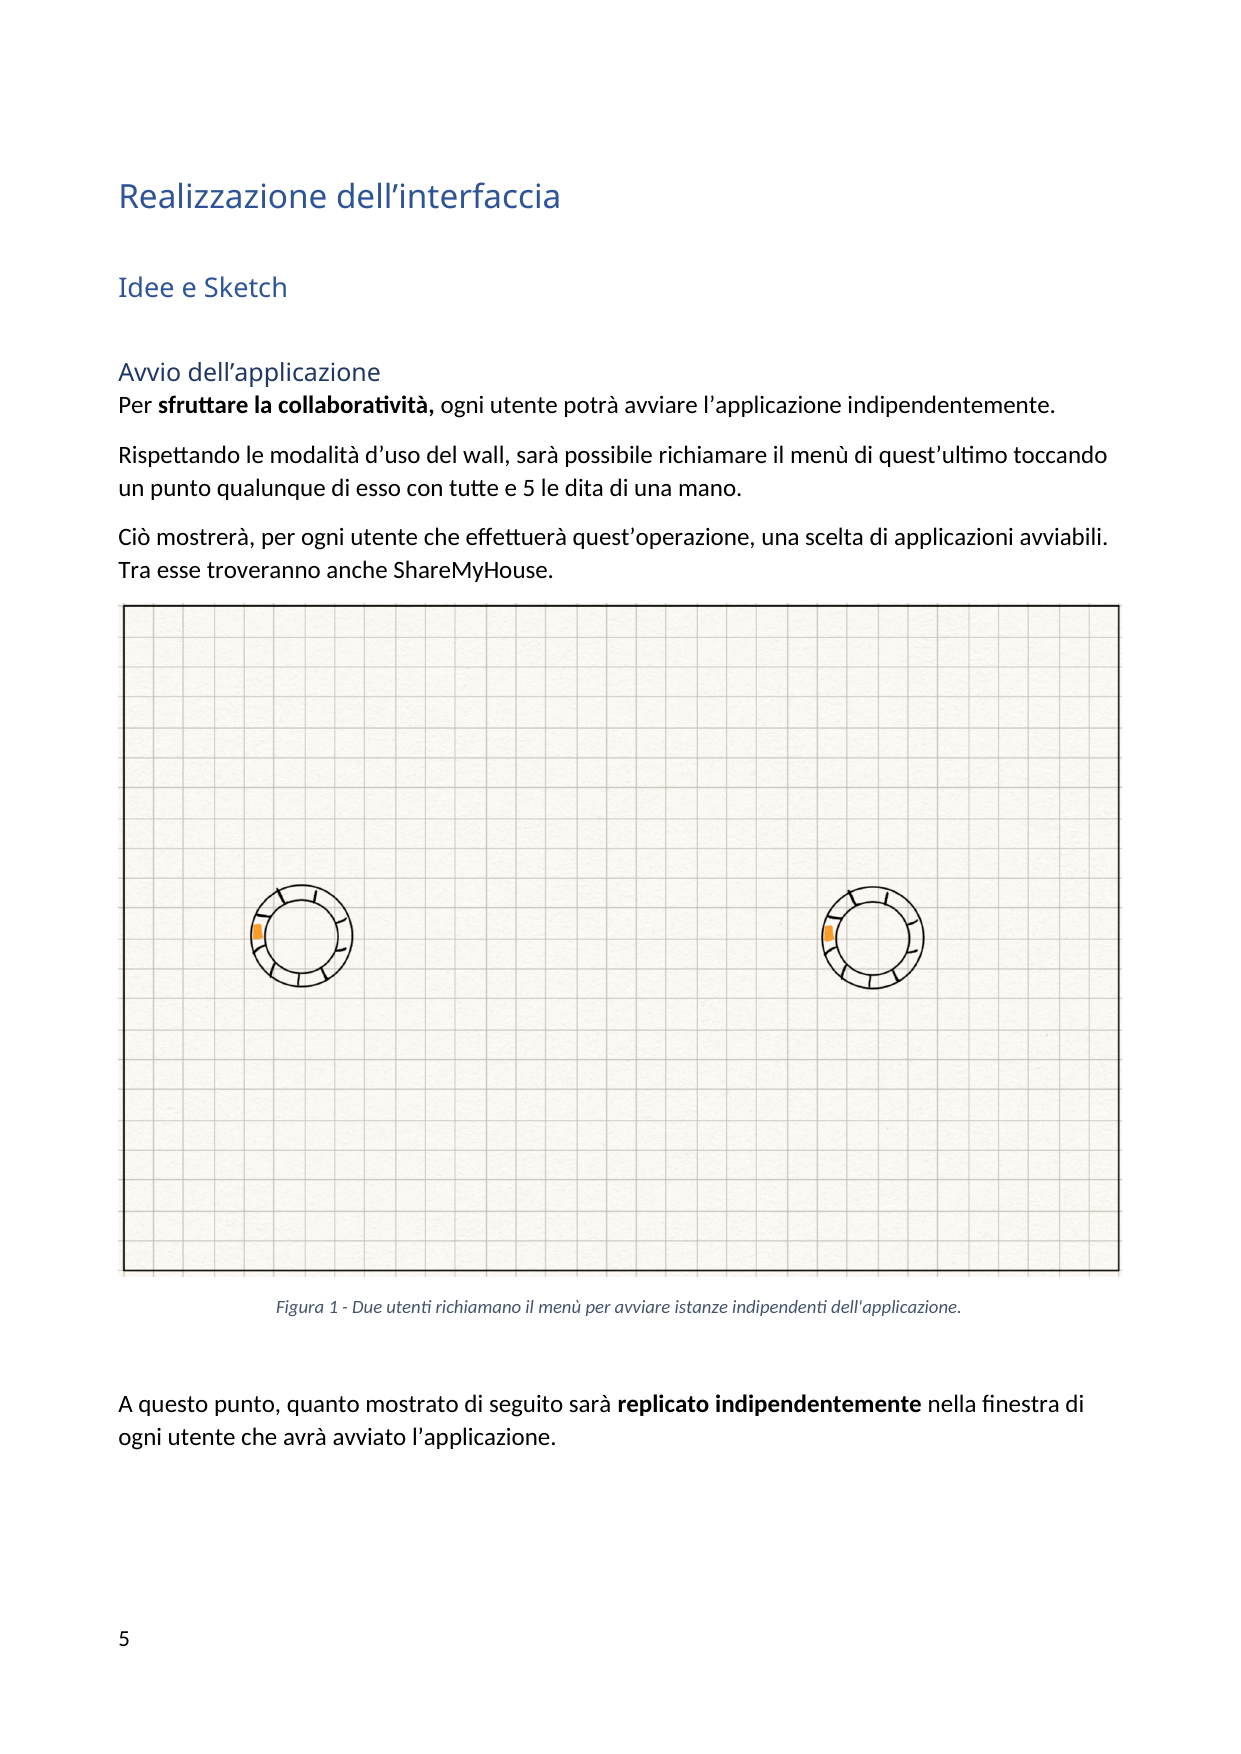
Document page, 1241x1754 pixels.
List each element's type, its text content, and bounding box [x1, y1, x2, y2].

text A questo punto, quanto mostrato di seguito sarà replicato indipendentemente nella finestra di ogni utente che avrà avviato l’applicazione. [118, 1388, 1122, 1452]
subtitle Idee e Sketch [118, 268, 1122, 305]
subtitle Realizzazione dell’interfaccia [118, 173, 1122, 218]
text Figura 1 - Due utenti richiamano il menù per avviare istanze indipendenti dell'applicazione. [118, 1295, 1122, 1318]
text Rispettando le modalità d’uso del wall, sarà possibile richiamare il menù di quest’ultimo toccando un punto qualunque di esso con tutte e 5 le dita di una mano. [118, 439, 1122, 502]
picture [118, 603, 1123, 1277]
text Per sfruttare la collaboratività, ogni utente potrà avviare l’applicazione indipendentemente. [118, 389, 1122, 420]
text Ciò mostrerà, per ogni utente che effettuerà quest’operazione, una scelta di applicazioni avviabili. Tra esse troveranno anche ShareMyHouse. [118, 521, 1122, 585]
subtitle Avvio dell’applicazione [118, 355, 1122, 389]
